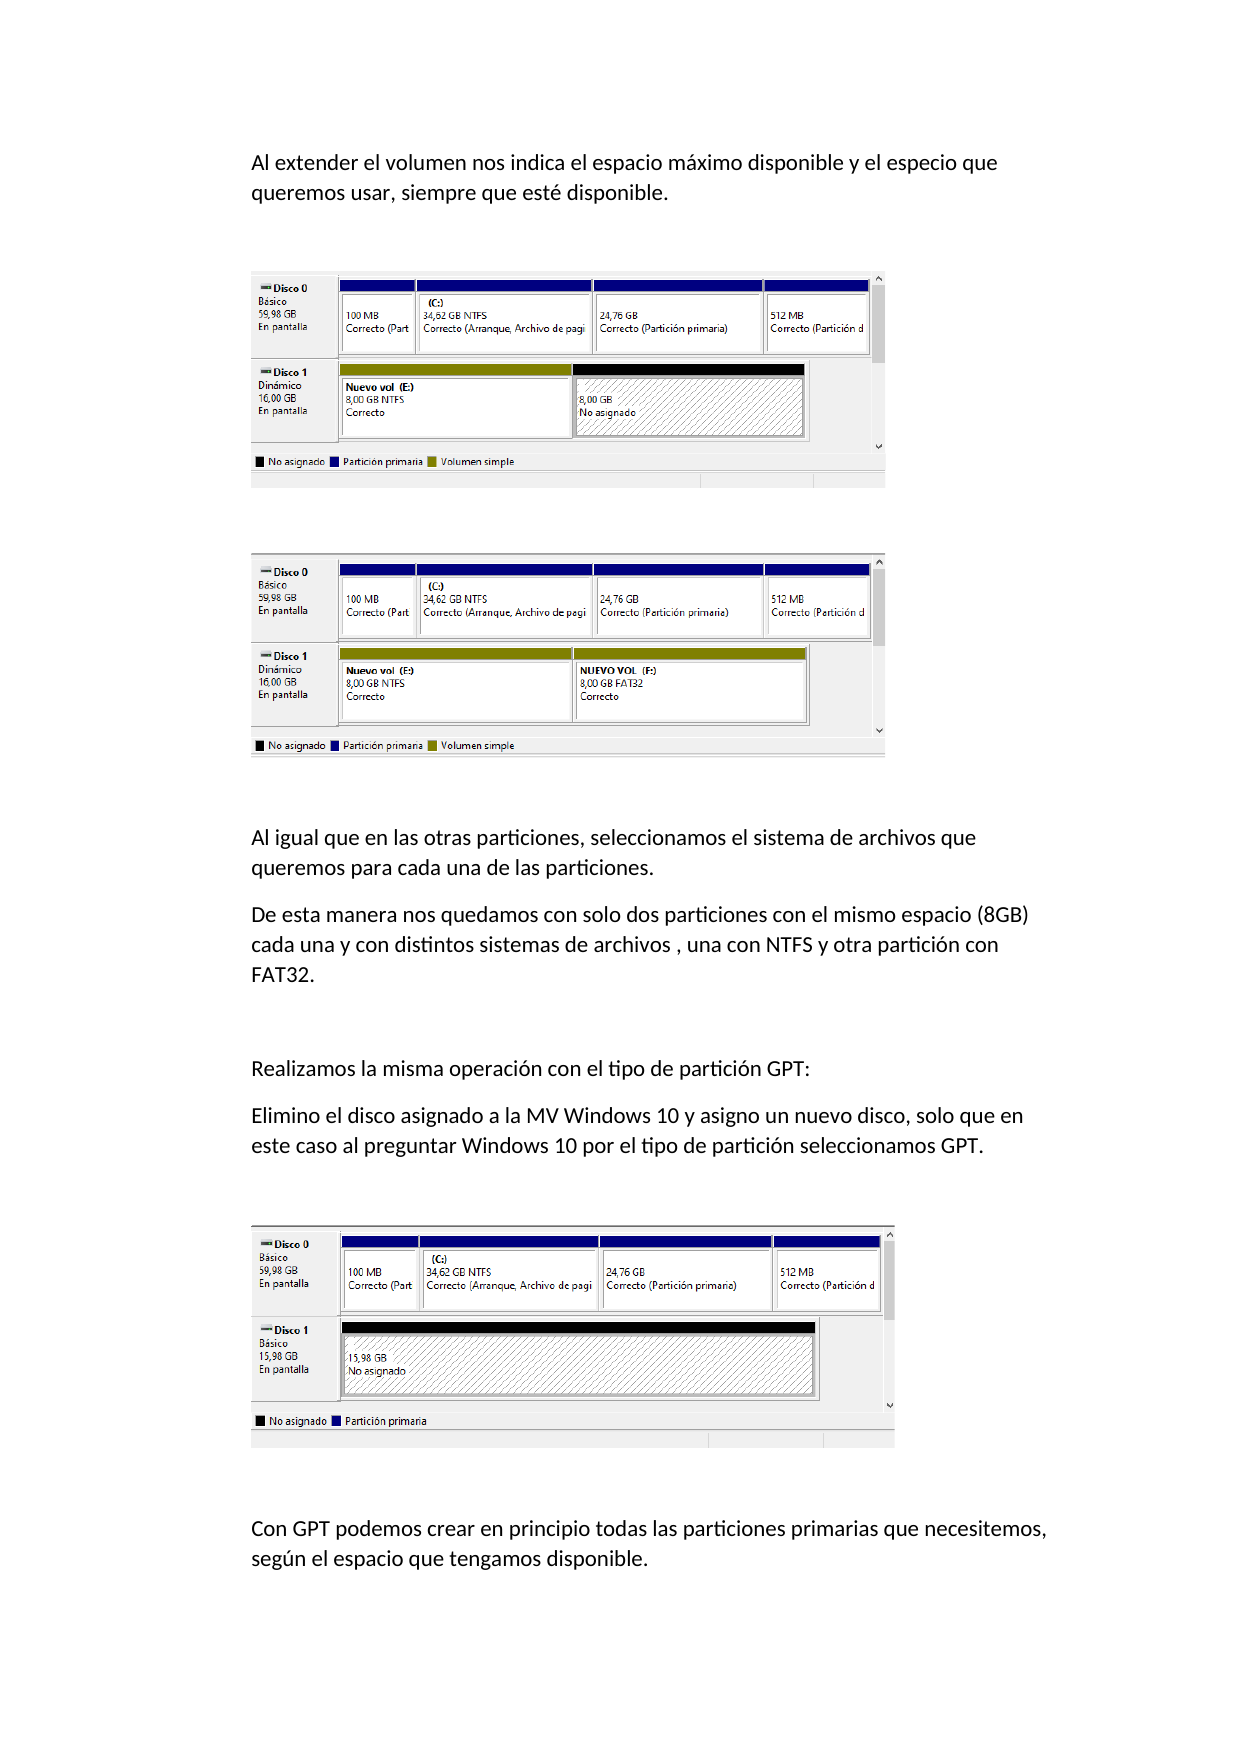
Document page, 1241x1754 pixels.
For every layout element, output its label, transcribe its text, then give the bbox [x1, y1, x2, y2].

text Al igual que en las otras particiones, seleccionamos el sistema de archivos que queremos para cada una de las particiones. [251, 823, 1063, 881]
text De esta manera nos quedamos con solo dos particiones con el mismo espacio (8GB) cada una y con distintos sistemas de archivos , una con NTFS y otra partición con FAT32. [251, 900, 1063, 988]
text Al extender el volumen nos indica el espacio máximo disponible y el especio que queremos usar, siempre que esté disponible. [251, 148, 1063, 206]
text Realizamos la misma operación con el tipo de partición GPT: [251, 1054, 1063, 1082]
text Elimino el disco asignado a la MV Windows 10 y asigno un nuevo disco, solo que en este caso al preguntar Windows 10 por el tipo de partición seleccionamos GPT. [251, 1101, 1063, 1159]
text Con GPT podemos crear en principio todas las particiones primarias que necesitemos, según el espacio que tengamos disponible. [251, 1514, 1063, 1572]
picture [251, 271, 886, 488]
picture [251, 1225, 895, 1448]
picture [251, 553, 886, 758]
